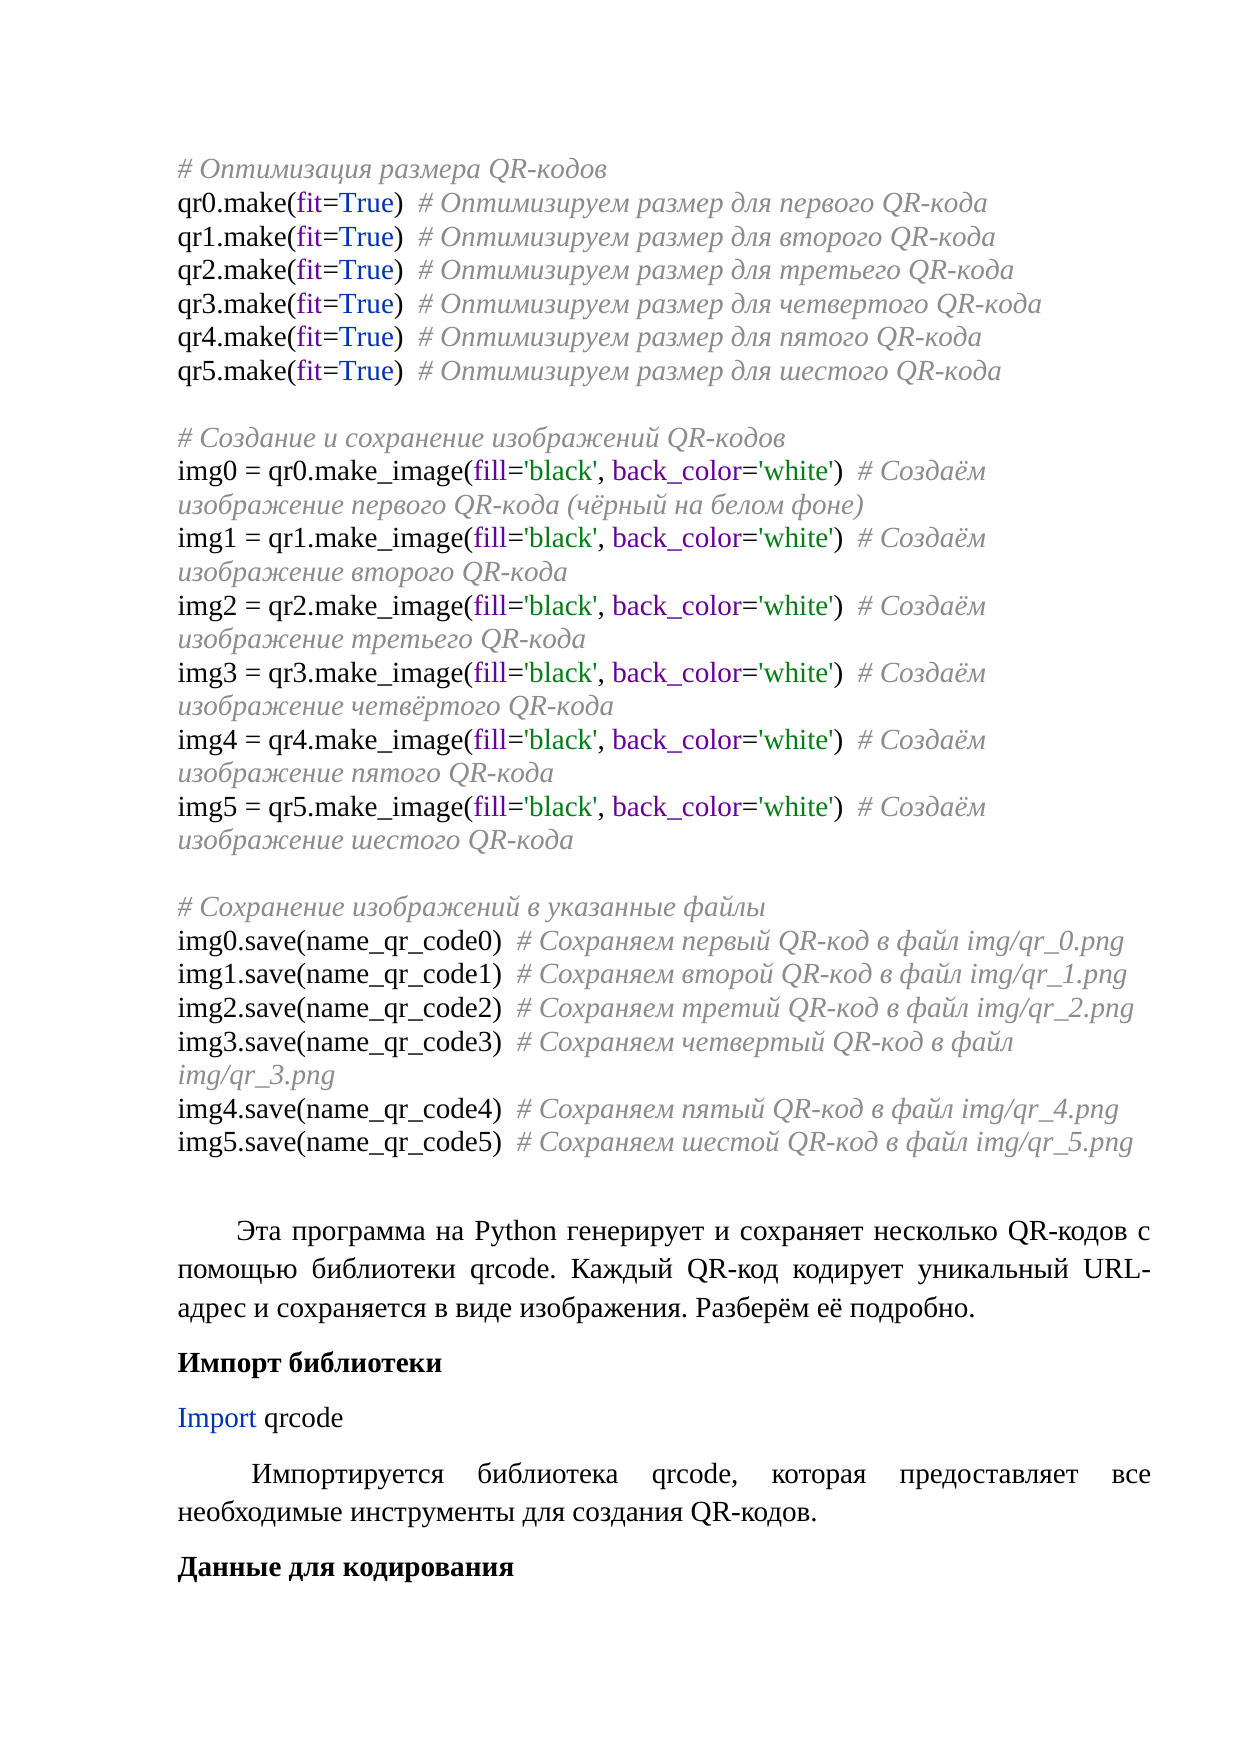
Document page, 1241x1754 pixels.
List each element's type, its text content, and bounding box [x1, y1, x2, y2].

text Import qrcode [177, 1401, 1152, 1434]
text Эта программа на Python генерирует и сохраняет несколько QR-кодов с помощью библиотеки qrcode. Каждый QR-код кодирует уникальный URL-адрес и сохраняется в виде изображения. Разберём её подробно. [177, 1213, 1152, 1324]
text Импорт библиотеки [177, 1345, 1152, 1379]
text Импортируется библиотека qrcode, которая предоставляет все необходимые инструменты для создания QR-кодов. [177, 1456, 1152, 1528]
text Данные для кодирования [177, 1549, 1152, 1583]
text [177, 118, 1152, 1158]
